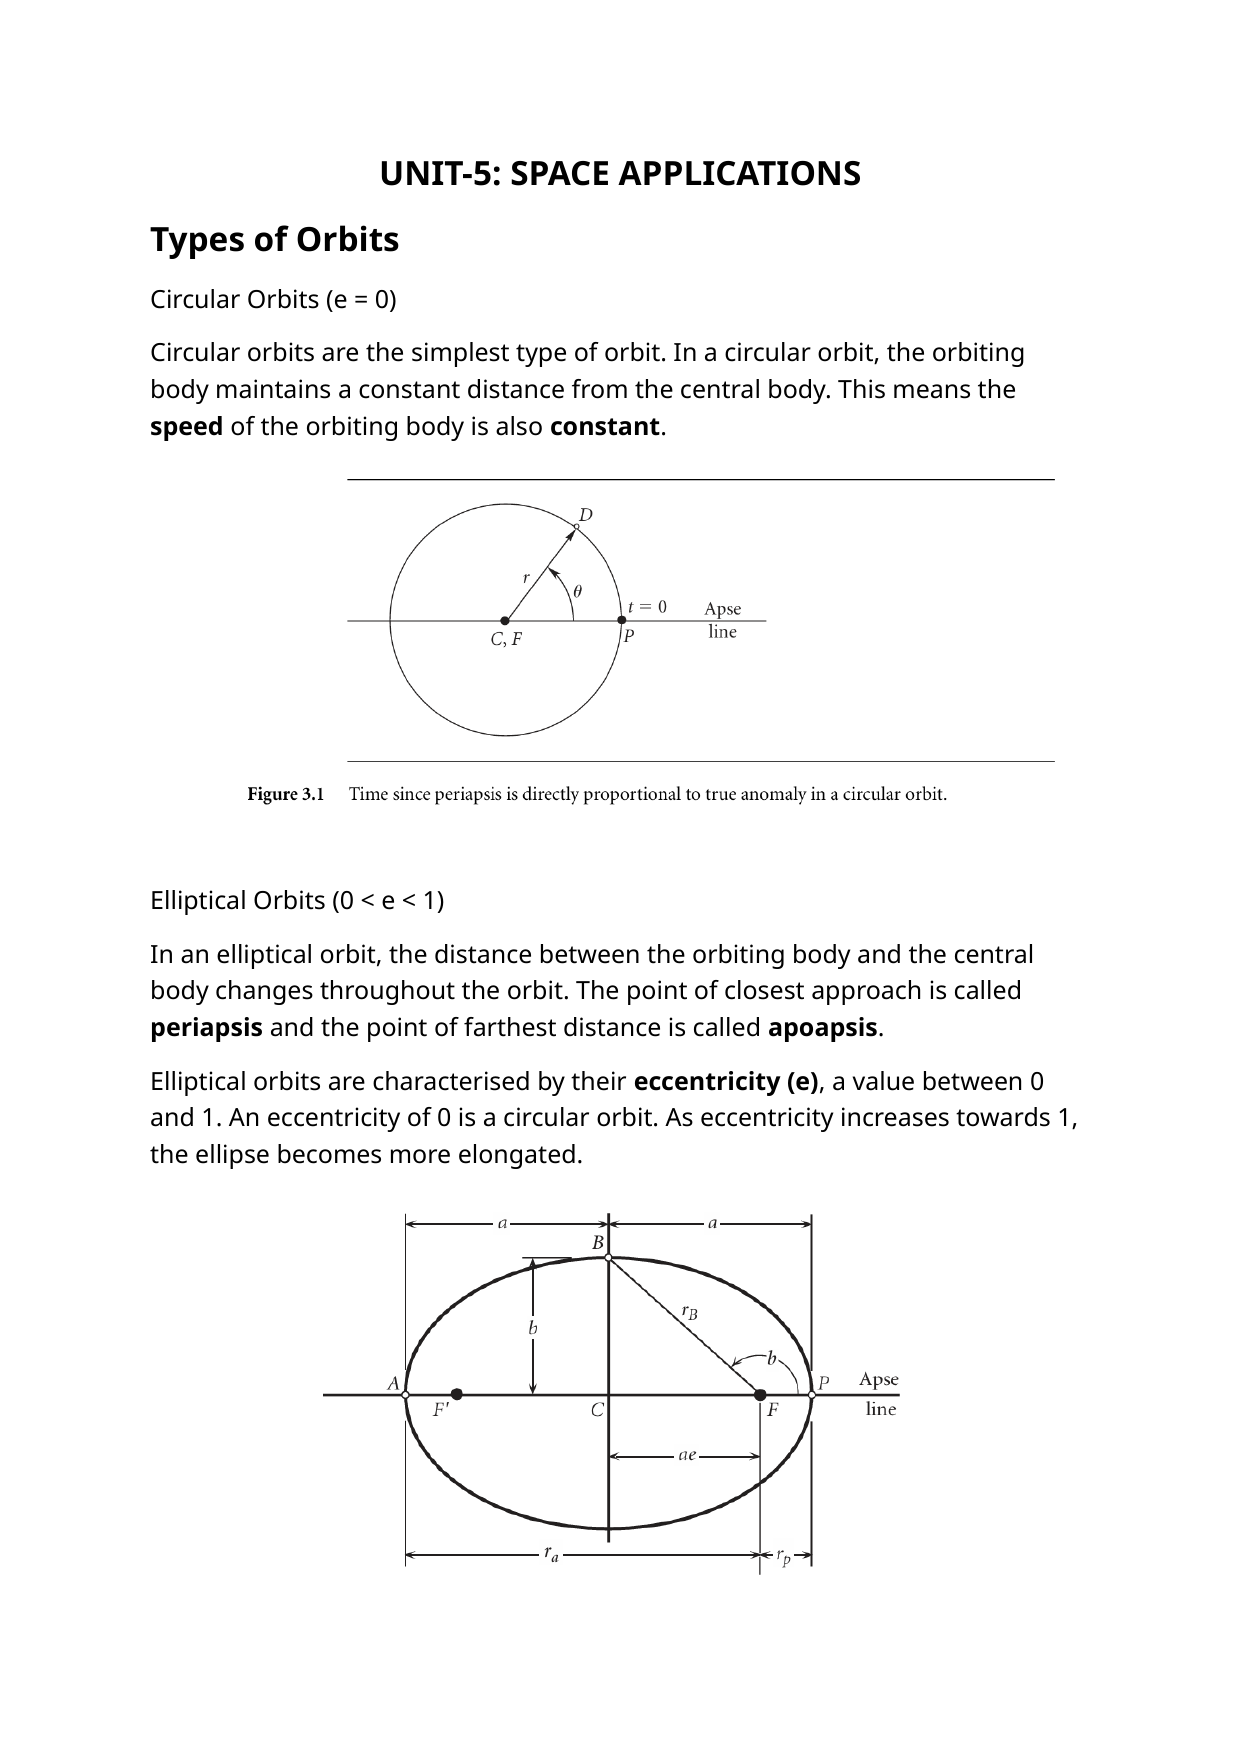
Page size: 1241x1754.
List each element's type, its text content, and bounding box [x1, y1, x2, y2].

text Circular Orbits (e = 0) [150, 281, 1090, 315]
text In an elliptical orbit, the distance between the orbiting body and the central body changes throughout the orbit. The point of closest approach is called periapsis and the point of farthest distance is called apoapsis. [150, 936, 1090, 1044]
picture [244, 1190, 996, 1590]
text UNIT-5: SPACE APPLICATIONS [150, 150, 1090, 195]
text Circular orbits are the simplest type of orbit. In a circular orbit, the orbiting body maintains a constant distance from the central body. This means the speed of the orbiting body is also constant. [150, 335, 1090, 442]
text Elliptical Orbits (0 < e < 1) [150, 883, 1090, 917]
text Elliptical orbits are characterised by their eccentricity (e), a value between 0 and 1. An eccentricity of 0 is a circular orbit. As eccentricity increases towards 1, the ellipse becomes more elongated. [150, 1063, 1090, 1171]
picture [150, 461, 1091, 810]
text Types of Orbits [150, 216, 1090, 261]
